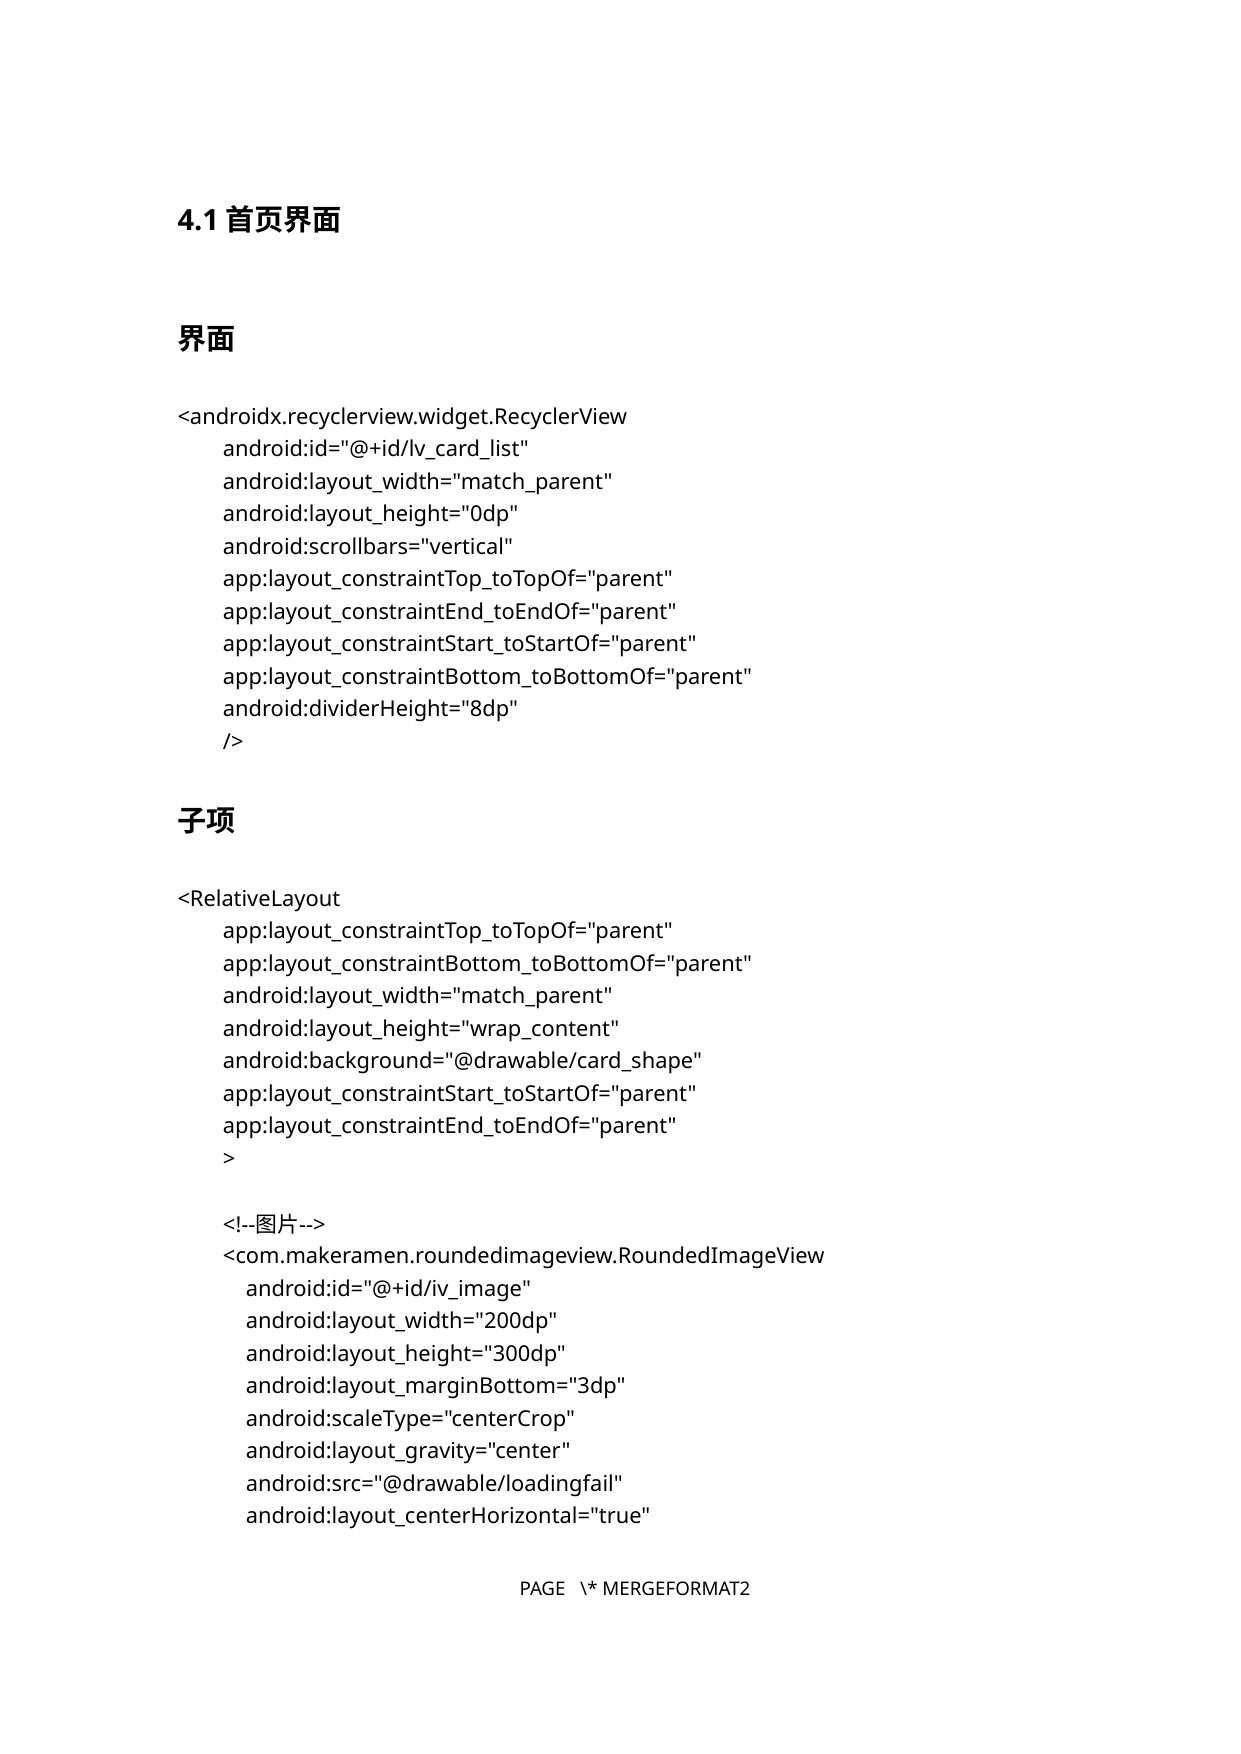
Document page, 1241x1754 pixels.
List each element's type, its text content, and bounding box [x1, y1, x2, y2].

text android:layout_width="match_parent" [177, 979, 1092, 1011]
text android:layout_gravity="center" [177, 1434, 1092, 1466]
text android:scrollbars="vertical" [177, 529, 1092, 562]
text android:layout_centerHorizontal="true" [177, 1499, 1092, 1531]
text android:dividerHeight="8dp" [177, 692, 1092, 724]
text <com.makeramen.roundedimageview.RoundedImageView [177, 1239, 1092, 1271]
text app:layout_constraintStart_toStartOf="parent" [177, 1076, 1092, 1109]
subtitle 子项 [177, 786, 1092, 851]
subtitle 界面 [177, 304, 1092, 369]
text app:layout_constraintTop_toTopOf="parent" [177, 562, 1092, 594]
text <RelativeLayout [177, 881, 1092, 914]
text app:layout_constraintEnd_toEndOf="parent" [177, 594, 1092, 627]
text <!--图片--> [177, 1206, 1092, 1239]
text android:id="@+id/iv_image" [177, 1271, 1092, 1304]
text /> [177, 724, 1092, 757]
text android:layout_width="200dp" [177, 1304, 1092, 1336]
text app:layout_constraintStart_toStartOf="parent" [177, 627, 1092, 659]
text app:layout_constraintBottom_toBottomOf="parent" [177, 946, 1092, 979]
text android:background="@drawable/card_shape" [177, 1044, 1092, 1076]
text > [177, 1141, 1092, 1174]
text app:layout_constraintEnd_toEndOf="parent" [177, 1109, 1092, 1141]
text android:layout_width="match_parent" [177, 464, 1092, 497]
text android:src="@drawable/loadingfail" [177, 1466, 1092, 1499]
text app:layout_constraintTop_toTopOf="parent" [177, 914, 1092, 946]
subtitle 4.1首页界面 [177, 186, 1092, 251]
text android:layout_height="wrap_content" [177, 1011, 1092, 1044]
text android:scaleType="centerCrop" [177, 1401, 1092, 1434]
text android:layout_marginBottom="3dp" [177, 1369, 1092, 1401]
text <androidx.recyclerview.widget.RecyclerView [177, 399, 1092, 432]
text android:layout_height="300dp" [177, 1336, 1092, 1369]
text android:layout_height="0dp" [177, 497, 1092, 529]
text android:id="@+id/lv_card_list" [177, 432, 1092, 464]
text app:layout_constraintBottom_toBottomOf="parent" [177, 659, 1092, 692]
